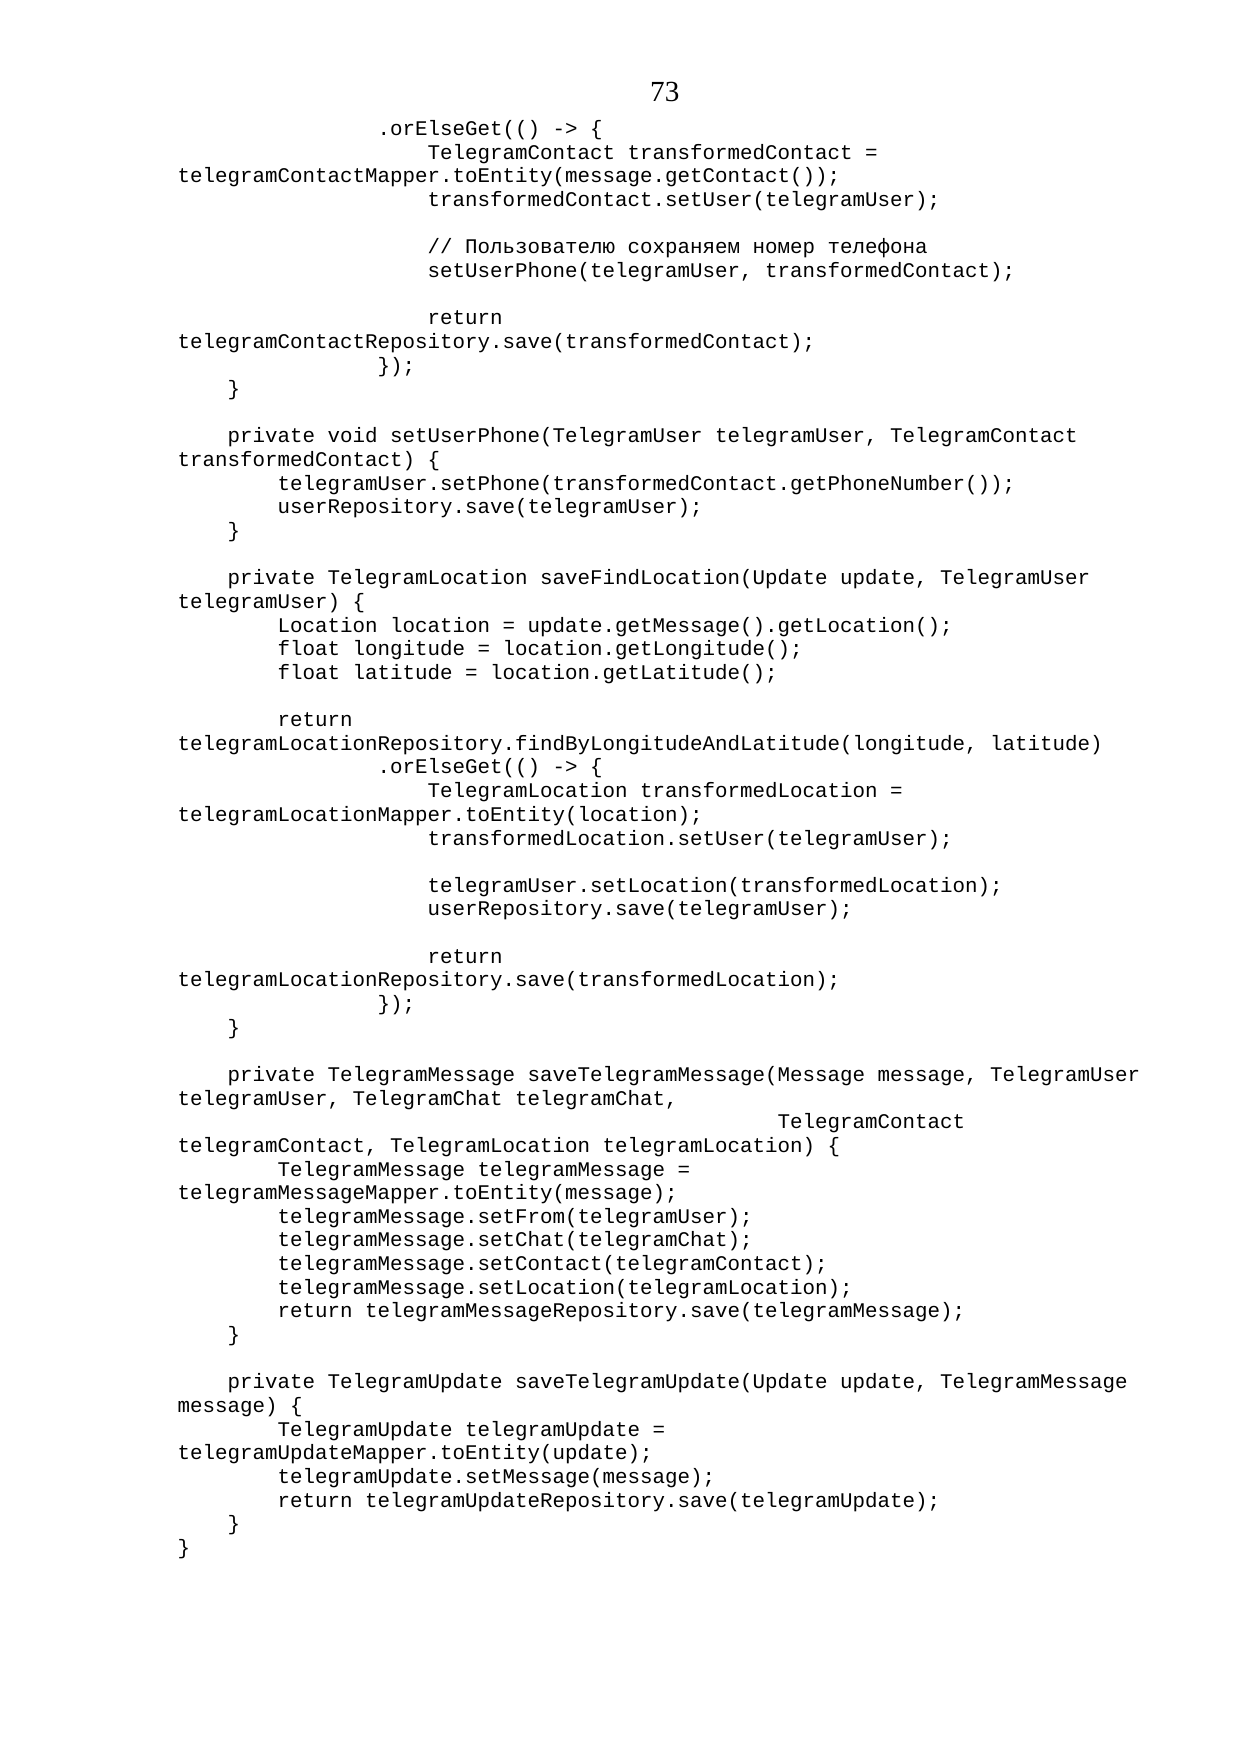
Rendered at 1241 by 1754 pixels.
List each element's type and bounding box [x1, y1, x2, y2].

text [177, 118, 1152, 1561]
